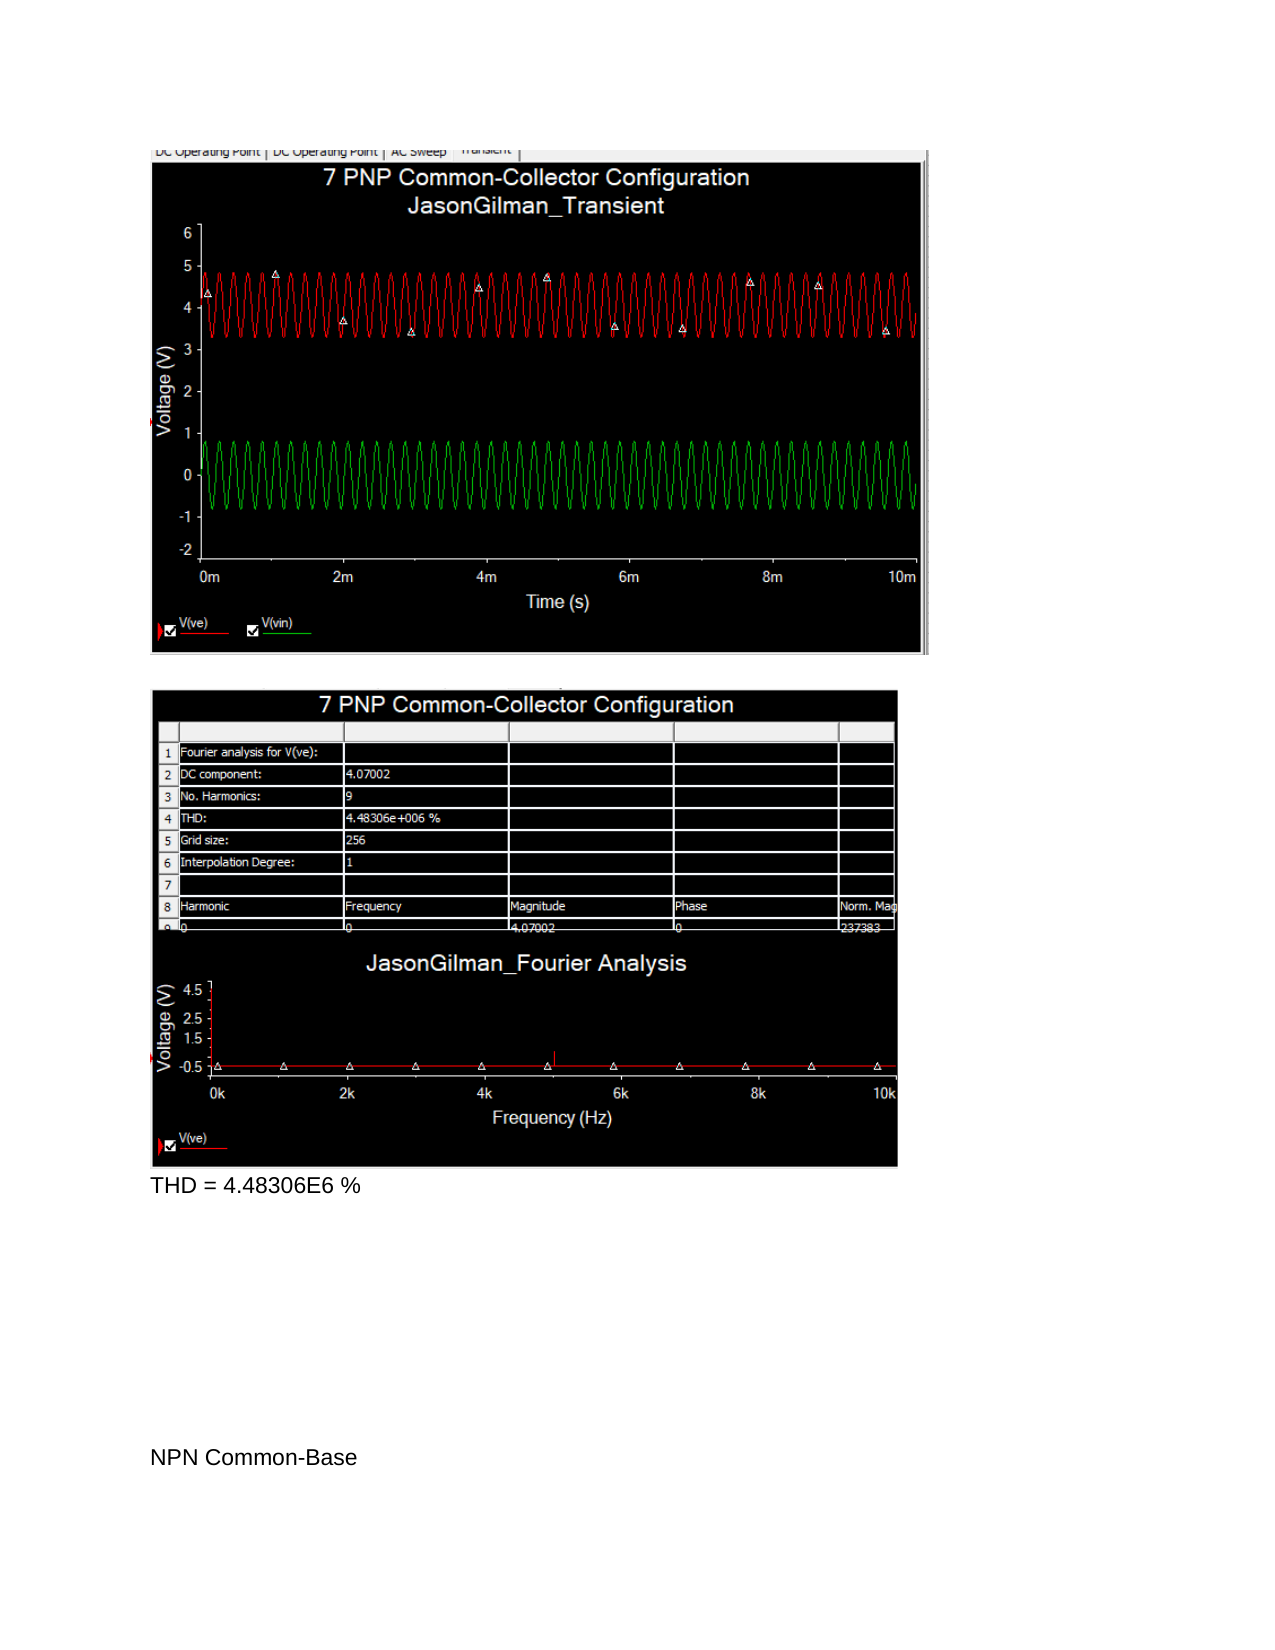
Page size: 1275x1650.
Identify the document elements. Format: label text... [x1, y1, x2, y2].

text THD = 4.48306E6 % [150, 1172, 1125, 1199]
text NPN Common-Base [150, 1444, 1125, 1471]
picture [150, 150, 929, 655]
picture [150, 688, 898, 1169]
